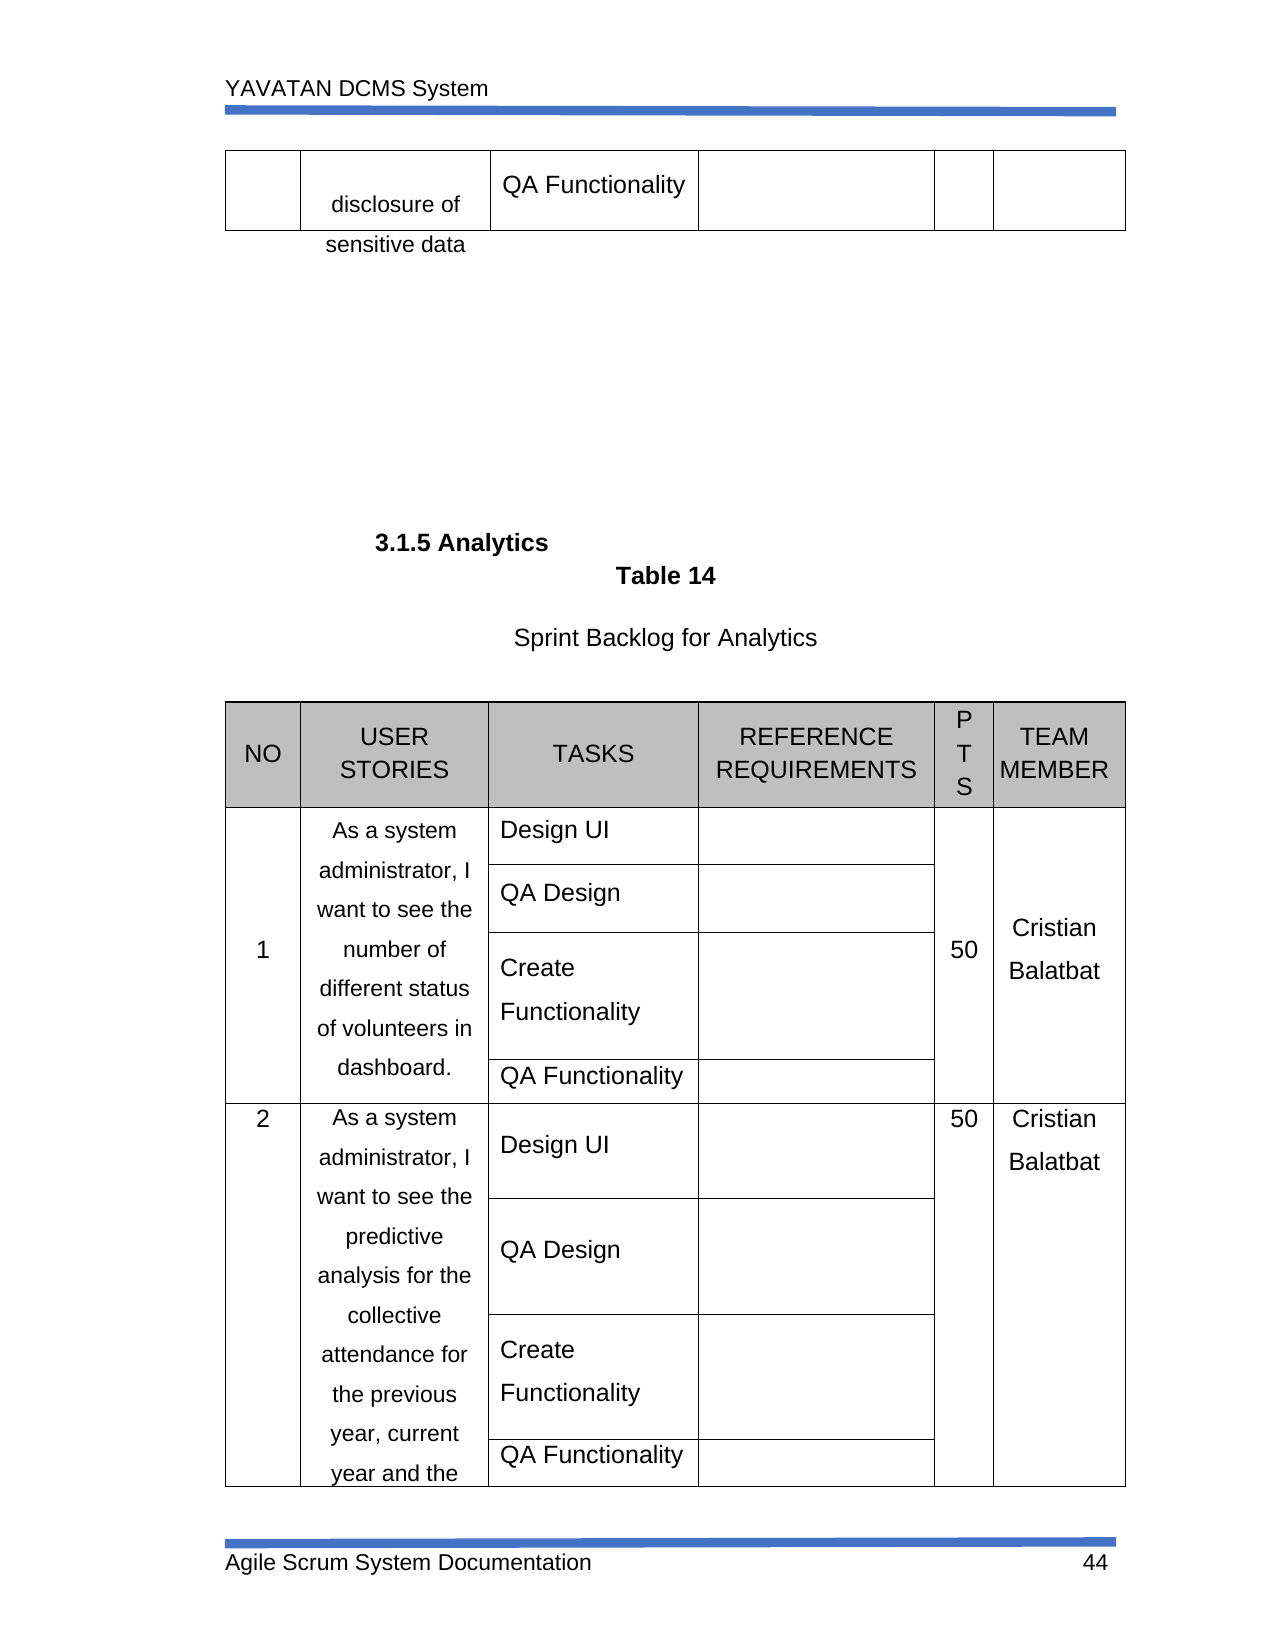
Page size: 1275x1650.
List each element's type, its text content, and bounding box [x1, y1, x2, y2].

table_header TEAM MEMBER [994, 703, 1125, 807]
table_cell [699, 1440, 934, 1486]
list Sprint Backlog for Analytics [206, 623, 1125, 652]
table_cell [699, 1104, 934, 1198]
table_cell QA Functionality [491, 151, 698, 230]
table_cell [699, 1060, 934, 1103]
table_cell [699, 1199, 934, 1314]
table_header REFERENCE REQUIREMENTS [699, 703, 934, 807]
table_header USER STORIES [301, 703, 488, 807]
table_cell Design UI [489, 808, 698, 864]
list Table 14 [206, 561, 1125, 590]
list 3.1.5 Analytics [375, 528, 1125, 557]
table_cell 1 [226, 808, 300, 1103]
table_cell Cristian Balatbat [994, 1104, 1125, 1486]
table_cell Cristian Balatbat [994, 808, 1125, 1103]
table_cell Create Functionality [489, 933, 698, 1059]
table_header NO [226, 703, 300, 807]
table_cell Create Functionality [489, 1315, 698, 1439]
table_cell [699, 808, 934, 864]
table_header TASKS [489, 703, 698, 807]
table_cell [699, 933, 934, 1059]
table_cell 2 [226, 1104, 300, 1486]
table_cell QA Functionality [489, 1060, 698, 1103]
table_cell QA Design [489, 1199, 698, 1314]
table_header P T S [935, 703, 993, 807]
table_cell Design UI [489, 1104, 698, 1198]
table_cell 50 [935, 808, 993, 1103]
table_cell As a system administrator, I want to see the number of different status of volunteers in dashboard. [301, 808, 488, 1103]
table_cell [699, 865, 934, 932]
table_cell QA Functionality [489, 1440, 698, 1486]
table_cell 50 [935, 1104, 993, 1486]
table_cell [699, 1315, 934, 1439]
table_cell [699, 151, 934, 230]
table_cell As a system administrator, I want to see the predictive analysis for the collective attendance for the previous year, current year and the prediction for it. [301, 1104, 488, 1486]
table_cell QA Design [489, 865, 698, 932]
